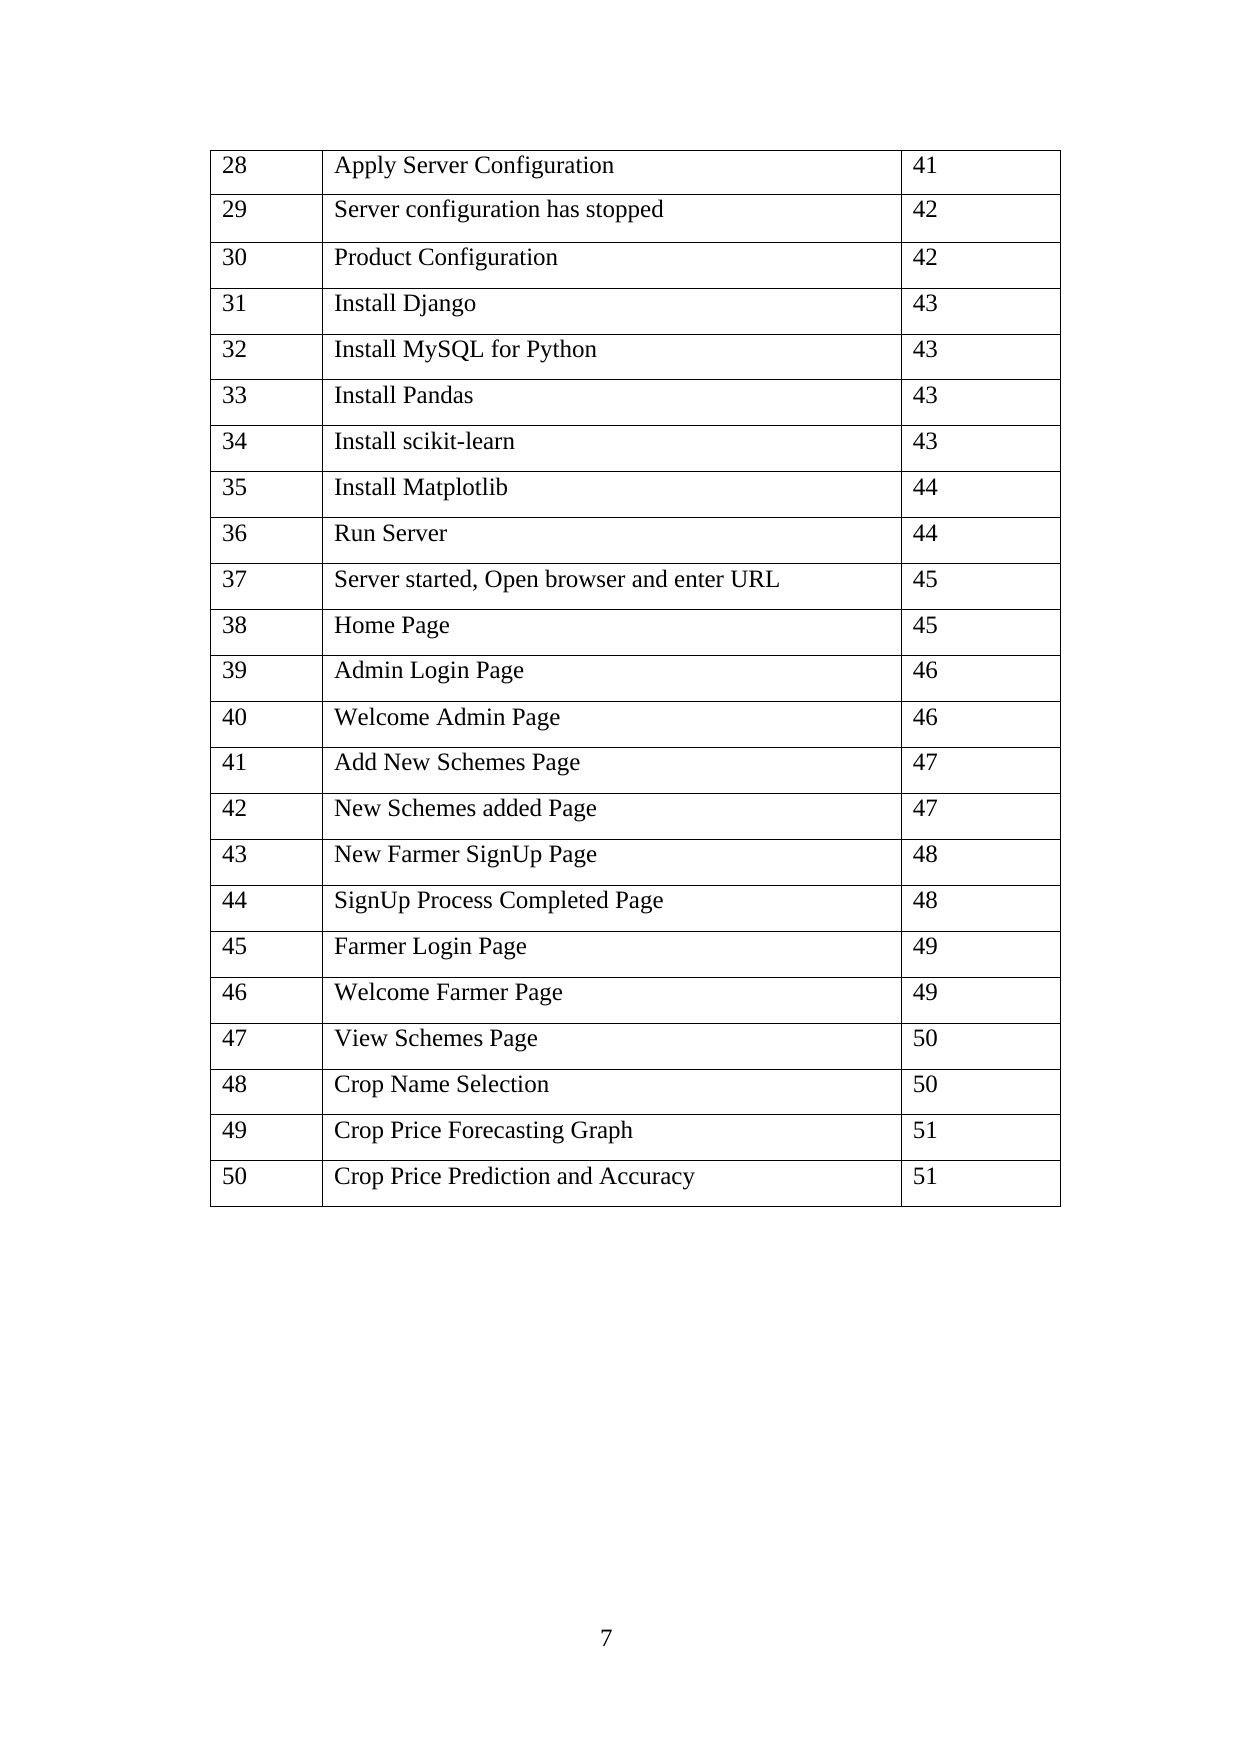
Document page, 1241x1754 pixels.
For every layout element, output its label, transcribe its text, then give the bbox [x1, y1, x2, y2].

table_cell 46 [902, 702, 1060, 747]
table_cell 29 [211, 195, 322, 242]
table_cell Install Django [323, 289, 901, 333]
table_cell 46 [211, 978, 322, 1022]
table_cell Install MySQL for Python [323, 335, 901, 379]
table_cell 47 [902, 794, 1060, 839]
table_cell 43 [902, 335, 1060, 379]
table_cell Admin Login Page [323, 656, 901, 701]
table_cell 48 [902, 840, 1060, 885]
table_cell 50 [211, 1161, 322, 1206]
table_cell Product Configuration [323, 243, 901, 287]
table_cell Server configuration has stopped [323, 195, 901, 242]
table_cell 35 [211, 472, 322, 517]
table_cell Welcome Farmer Page [323, 978, 901, 1022]
table_cell Install Pandas [323, 380, 901, 425]
table_cell 44 [902, 518, 1060, 563]
table_cell 38 [211, 610, 322, 655]
table_cell 43 [902, 380, 1060, 425]
table_cell 46 [902, 656, 1060, 701]
table_cell 50 [902, 1024, 1060, 1068]
table_cell 30 [211, 243, 322, 287]
table_cell 37 [211, 564, 322, 609]
table_cell 45 [902, 564, 1060, 609]
table_cell Install Matplotlib [323, 472, 901, 517]
table_cell Run Server [323, 518, 901, 563]
table_cell 32 [211, 335, 322, 379]
table_cell 47 [902, 748, 1060, 793]
table_cell Install scikit-learn [323, 426, 901, 471]
table_cell 43 [902, 289, 1060, 333]
table_cell 49 [902, 978, 1060, 1022]
table_cell 34 [211, 426, 322, 471]
table_cell Server started, Open browser and enter URL [323, 564, 901, 609]
table_cell Home Page [323, 610, 901, 655]
table_cell Welcome Admin Page [323, 702, 901, 747]
table_cell 44 [211, 886, 322, 931]
table_cell Crop Price Prediction and Accuracy [323, 1161, 901, 1206]
table_cell 42 [902, 243, 1060, 287]
table_cell 48 [902, 886, 1060, 931]
table_cell 43 [211, 840, 322, 885]
table_cell 49 [211, 1115, 322, 1160]
table_cell 42 [902, 195, 1060, 242]
table_cell 48 [211, 1070, 322, 1114]
table_cell 51 [902, 1115, 1060, 1160]
table_cell Crop Price Forecasting Graph [323, 1115, 901, 1160]
table_cell 47 [211, 1024, 322, 1068]
table_cell 51 [902, 1161, 1060, 1206]
table_cell View Schemes Page [323, 1024, 901, 1068]
table_cell 43 [902, 426, 1060, 471]
table_cell Crop Name Selection [323, 1070, 901, 1114]
table_cell 49 [902, 932, 1060, 977]
table_cell 41 [902, 151, 1060, 194]
table_cell Add New Schemes Page [323, 748, 901, 793]
table_cell 33 [211, 380, 322, 425]
table_cell 50 [902, 1070, 1060, 1114]
table_cell New Schemes added Page [323, 794, 901, 839]
table_cell 41 [211, 748, 322, 793]
table_cell 44 [902, 472, 1060, 517]
table_cell 31 [211, 289, 322, 333]
table_cell New Farmer SignUp Page [323, 840, 901, 885]
table_cell 45 [211, 932, 322, 977]
table_cell 28 [211, 151, 322, 194]
table_cell 36 [211, 518, 322, 563]
table_cell 39 [211, 656, 322, 701]
table_cell 45 [902, 610, 1060, 655]
table_cell 40 [211, 702, 322, 747]
table_cell 42 [211, 794, 322, 839]
table_cell SignUp Process Completed Page [323, 886, 901, 931]
table_cell Apply Server Configuration [323, 151, 901, 194]
table_cell Farmer Login Page [323, 932, 901, 977]
